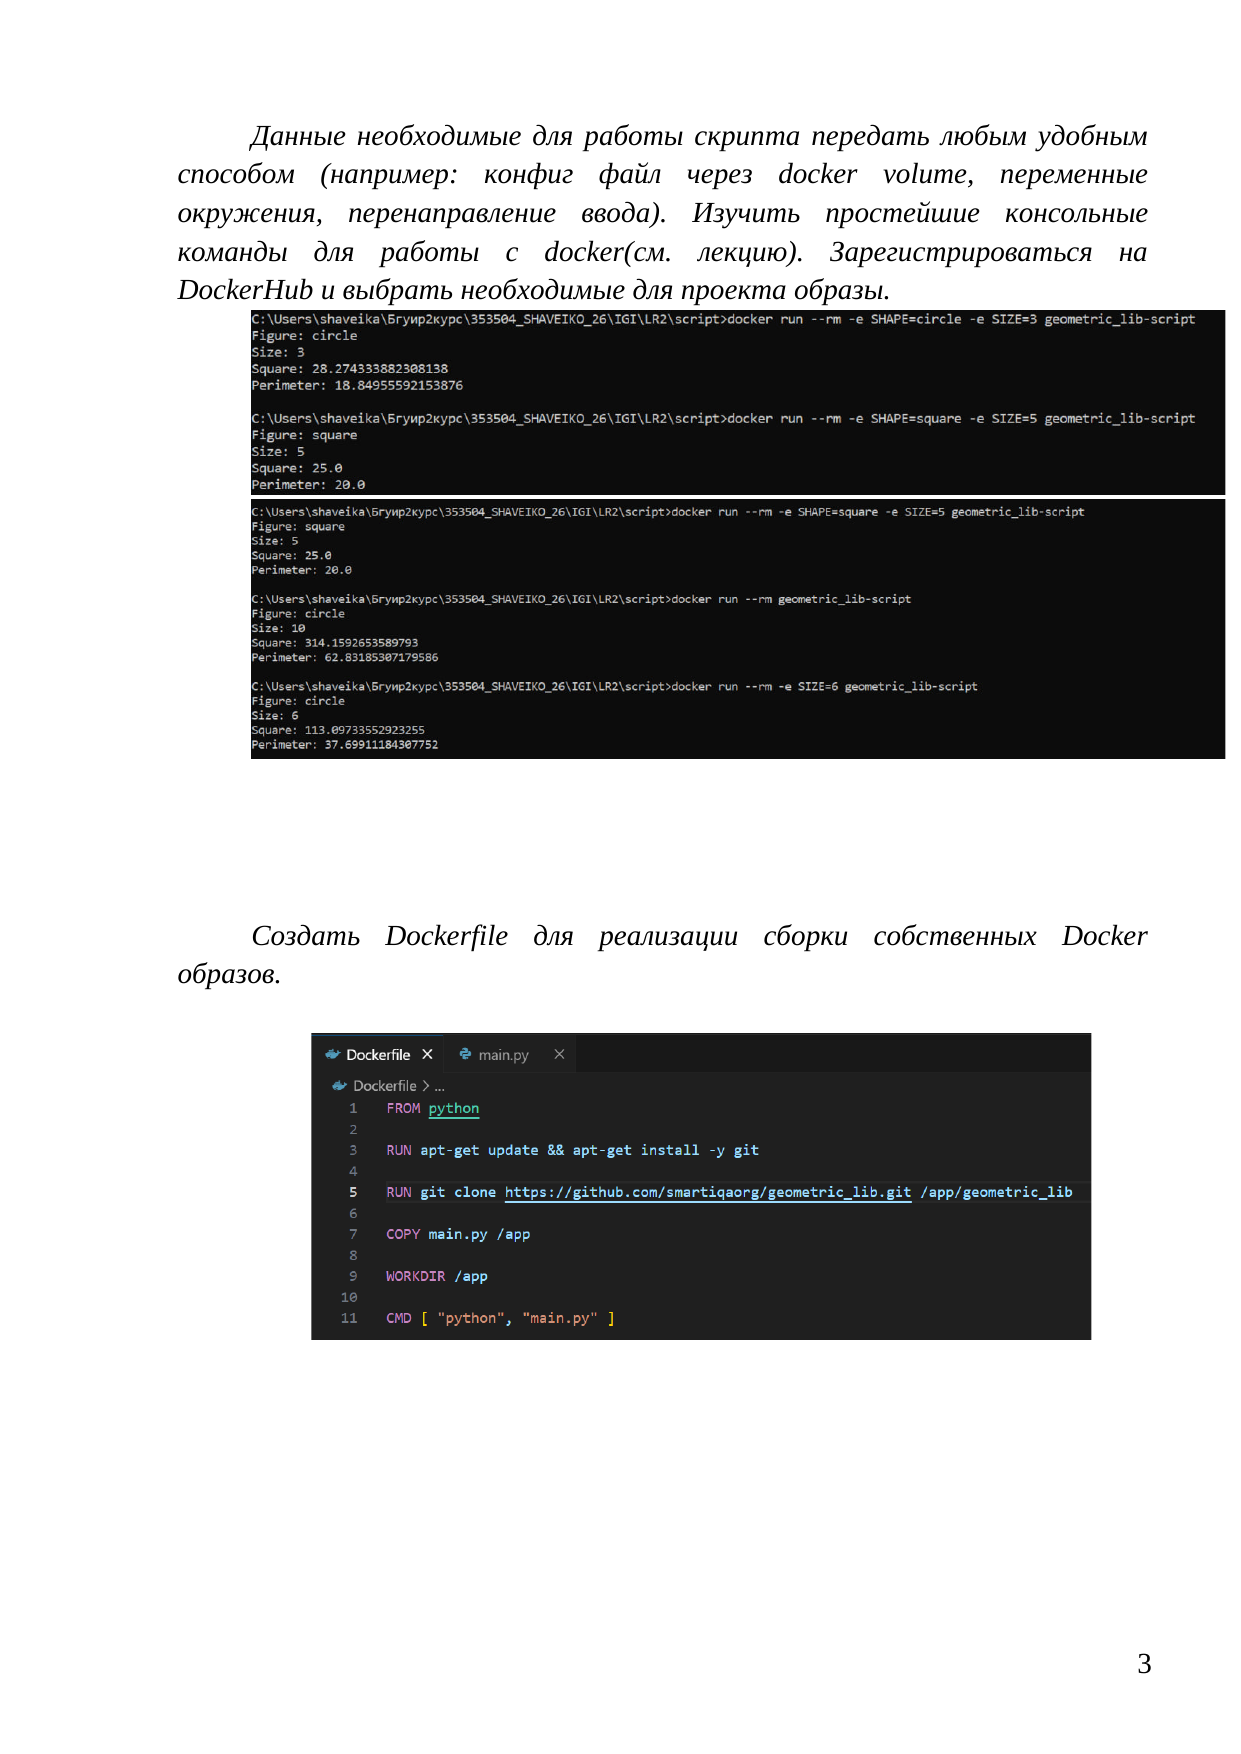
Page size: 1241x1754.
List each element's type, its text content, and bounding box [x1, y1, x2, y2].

text Создать Dockerfile для реализации сборки собственных Docker образов. [177, 918, 1152, 990]
text Данные необходимые для работы скрипта передать любым удобным способом (например: конфиг файл через docker volume, переменные окружения, перенаправление ввода). Изучить простейшие консольные команды для работы с docker(см. лекцию). Зарегистрироваться на DockerHub и выбрать необходимые для проекта образы. [177, 118, 1152, 306]
picture [311, 1033, 1092, 1340]
picture [251, 310, 1226, 495]
picture [251, 499, 1226, 759]
